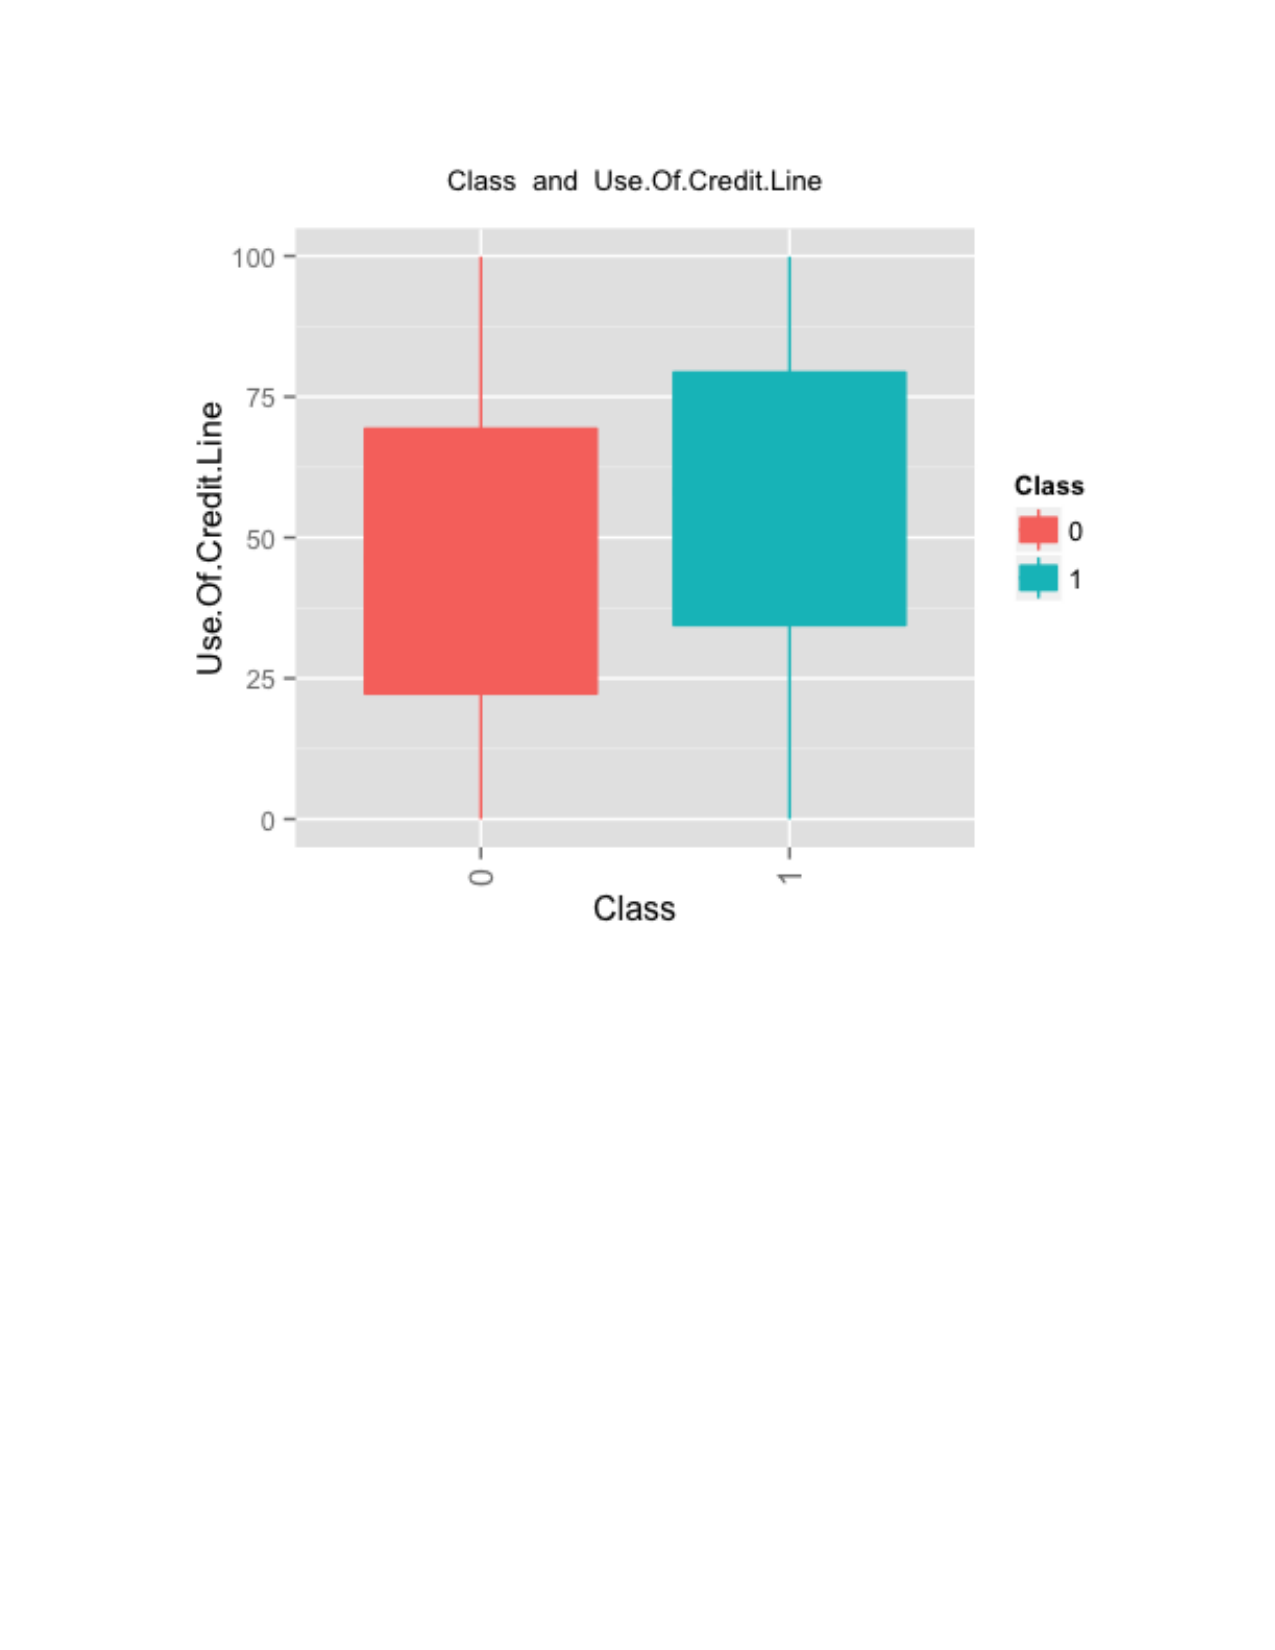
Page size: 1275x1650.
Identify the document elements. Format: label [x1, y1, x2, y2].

picture [168, 150, 1169, 950]
